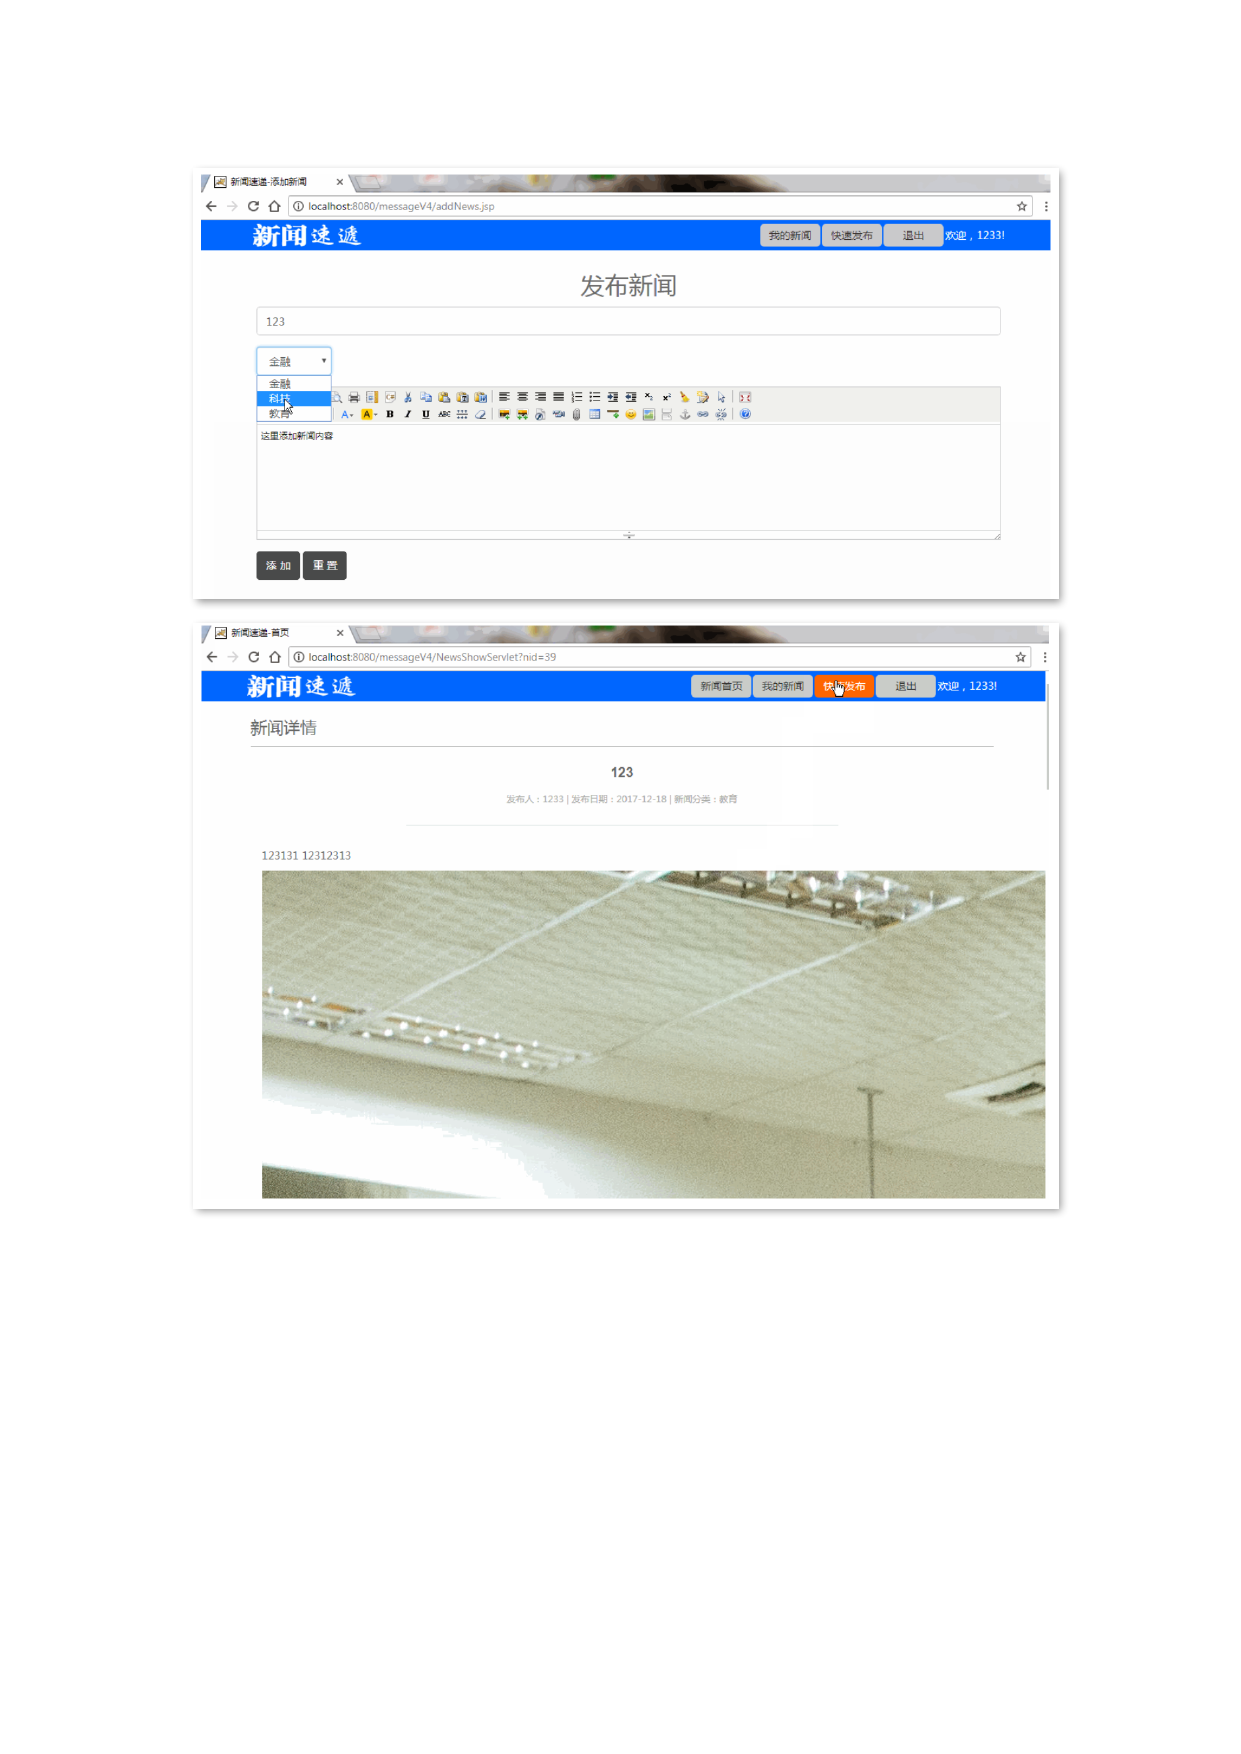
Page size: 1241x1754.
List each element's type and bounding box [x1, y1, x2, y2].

picture [193, 623, 1059, 1209]
picture [193, 168, 1059, 599]
